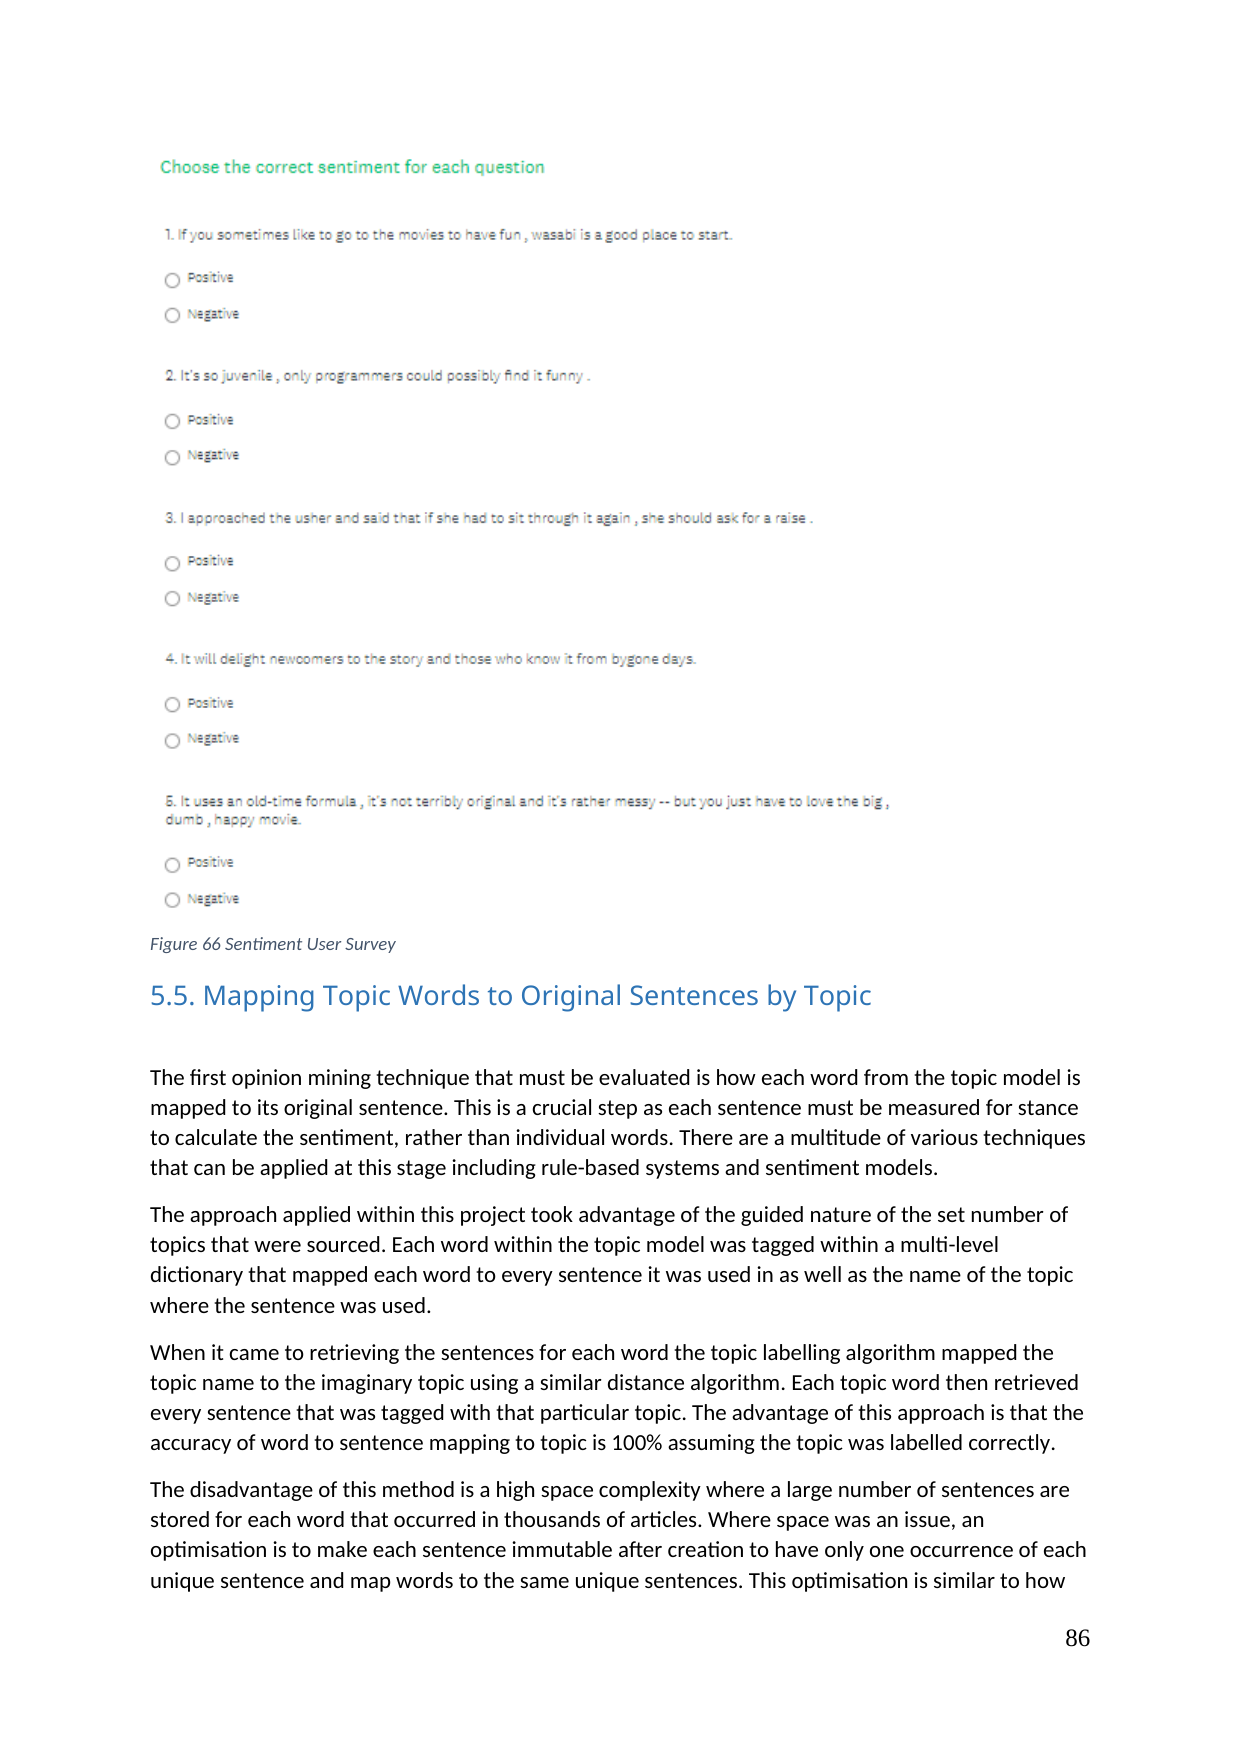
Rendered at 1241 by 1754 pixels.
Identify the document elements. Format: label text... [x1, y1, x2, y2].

text When it came to retrieving the sentences for each word the topic labelling algorithm mapped the topic name to the imaginary topic using a similar distance algorithm. Each topic word then retrieved every sentence that was tagged with that particular topic. The advantage of this approach is that the accuracy of word to sentence mapping to topic is 100% assuming the topic was labelled correctly. [150, 1338, 1090, 1456]
text The first opinion mining technique that must be evaluated is how each word from the topic model is mapped to its original sentence. This is a crucial step as each sentence must be measured for stance to calculate the sentiment, rather than individual words. There are a multitude of various techniques that can be applied at this stage including rule-based systems and sentiment models. [150, 1063, 1090, 1181]
picture [150, 150, 893, 914]
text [150, 1475, 1090, 1594]
subtitle 5.5. Mapping Topic Words to Original Sentences by Topic [150, 976, 1090, 1013]
text The approach applied within this project took advantage of the guided nature of the set number of topics that were sourced. Each word within the topic model was tagged within a multi-level dictionary that mapped each word to every sentence it was used in as well as the name of the topic where the sentence was used. [150, 1200, 1090, 1319]
